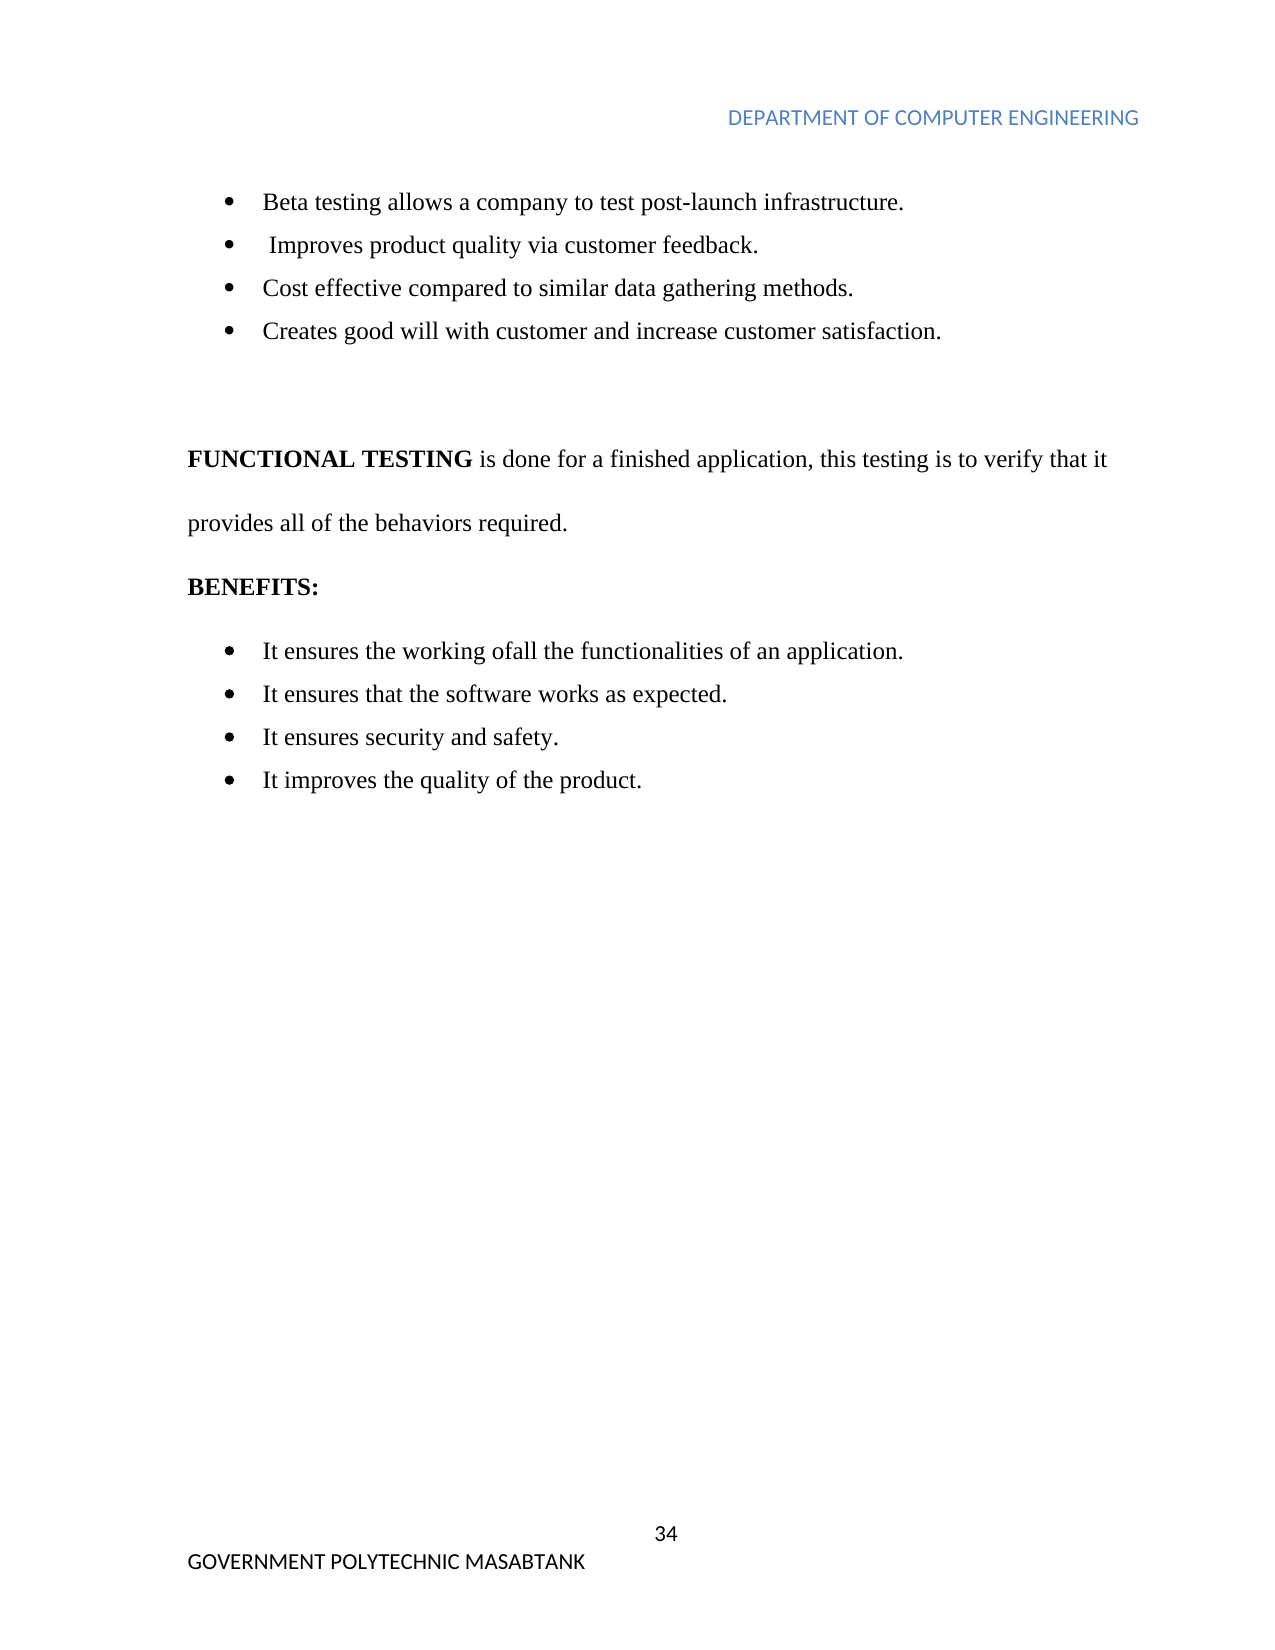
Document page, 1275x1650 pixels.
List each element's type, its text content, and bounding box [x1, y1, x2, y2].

list It ensures the working ofall the functionalities of an application. [225, 636, 1144, 665]
list Cost effective compared to similar data gathering methods. [225, 273, 1144, 302]
list It improves the quality of the product. [225, 766, 1144, 794]
list Beta testing allows a company to test post-launch infrastructure. [225, 187, 1144, 216]
list It ensures that the software works as expected. [225, 679, 1144, 708]
text provides all of the behaviors required. [187, 508, 1144, 537]
text FUNCTIONAL TESTING is done for a finished application, this testing is to verify that it [187, 444, 1144, 473]
list It ensures security and safety. [225, 722, 1144, 751]
list Creates good will with customer and increase customer satisfaction. [225, 316, 1144, 345]
list Improves product quality via customer feedback. [225, 230, 1144, 259]
text BENEFITS: [187, 572, 1144, 601]
